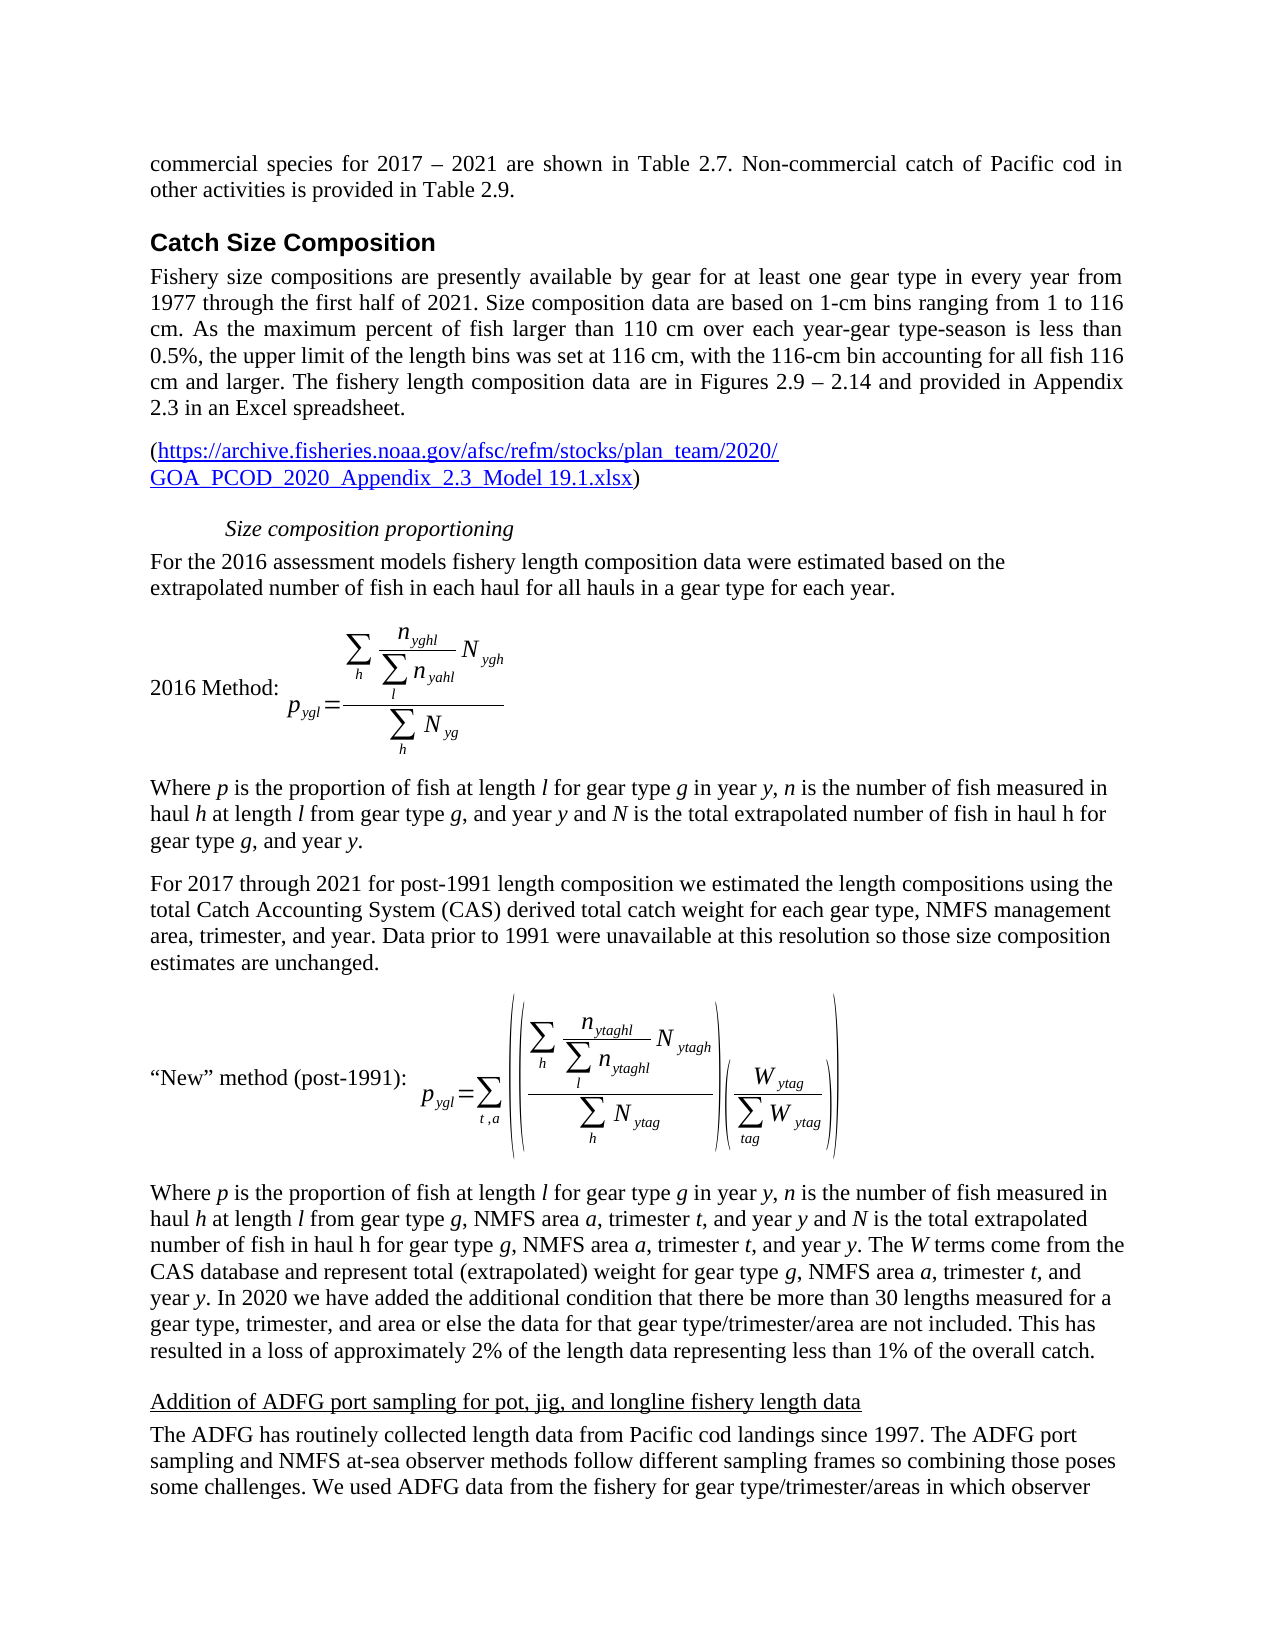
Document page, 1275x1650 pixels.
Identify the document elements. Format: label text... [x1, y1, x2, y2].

text 2016 Method: [150, 617, 1125, 757]
text For the 2016 assessment models fishery length composition data were estimated based on the extrapolated number of fish in each haul for all hauls in a gear type for each year. [150, 548, 1125, 601]
subtitle Catch Size Composition [150, 228, 1125, 256]
text Where p is the proportion of fish at length l for gear type g in year y, n is the number of fish measured in haul h at length l from gear type g, NMFS area a, trimester t, and year y and N is the total extrapolated number of fish in haul h for gear type g, NMFS area a, trimester t, and year y. The W terms come from the CAS database and represent total (extrapolated) weight for gear type g, NMFS area a, trimester t, and year y. In 2020 we have added the additional condition that there be more than 30 lengths measured for a gear type, trimester, and area or else the data for that gear type/trimester/area are not included. This has resulted in a loss of approximately 2% of the length data representing less than 1% of the overall catch. [150, 1179, 1125, 1363]
text “New” method (post-1991): [150, 992, 1125, 1162]
text (https://archive.fisheries.noaa.gov/afsc/refm/stocks/plan_team/2020/GOA_PCOD_2020_Appendix_2.3_Model 19.1.xlsx) [150, 437, 1125, 490]
text For 2017 through 2021 for post-1991 length composition we estimated the length compositions using the total Catch Accounting System (CAS) derived total catch weight for each gear type, NMFS management area, trimester, and year. Data prior to 1991 were unavailable at this resolution so those size composition estimates are unchanged. [150, 870, 1125, 975]
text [150, 150, 1125, 203]
subtitle Size composition proportioning [75, 515, 1125, 542]
text Fishery size compositions are presently available by gear for at least one gear type in every year from 1977 through the first half of 2021. Size composition data are based on 1-cm bins ranging from 1 to 116 cm. As the maximum percent of fish larger than 110 cm over each year-gear type-season is less than 0.5%, the upper limit of the length bins was set at 116 cm, with the 116-cm bin accounting for all fish 116 cm and larger. The fishery length composition data are in Figures 2.9 – 2.14 and provided in Appendix 2.3 in an Excel spreadsheet. [150, 263, 1125, 421]
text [150, 1421, 1125, 1500]
subtitle Addition of ADFG port sampling for pot, jig, and longline fishery length data [150, 1388, 1125, 1414]
text Where p is the proportion of fish at length l for gear type g in year y, n is the number of fish measured in haul h at length l from gear type g, and year y and N is the total extrapolated number of fish in haul h for gear type g, and year y. [150, 774, 1125, 853]
